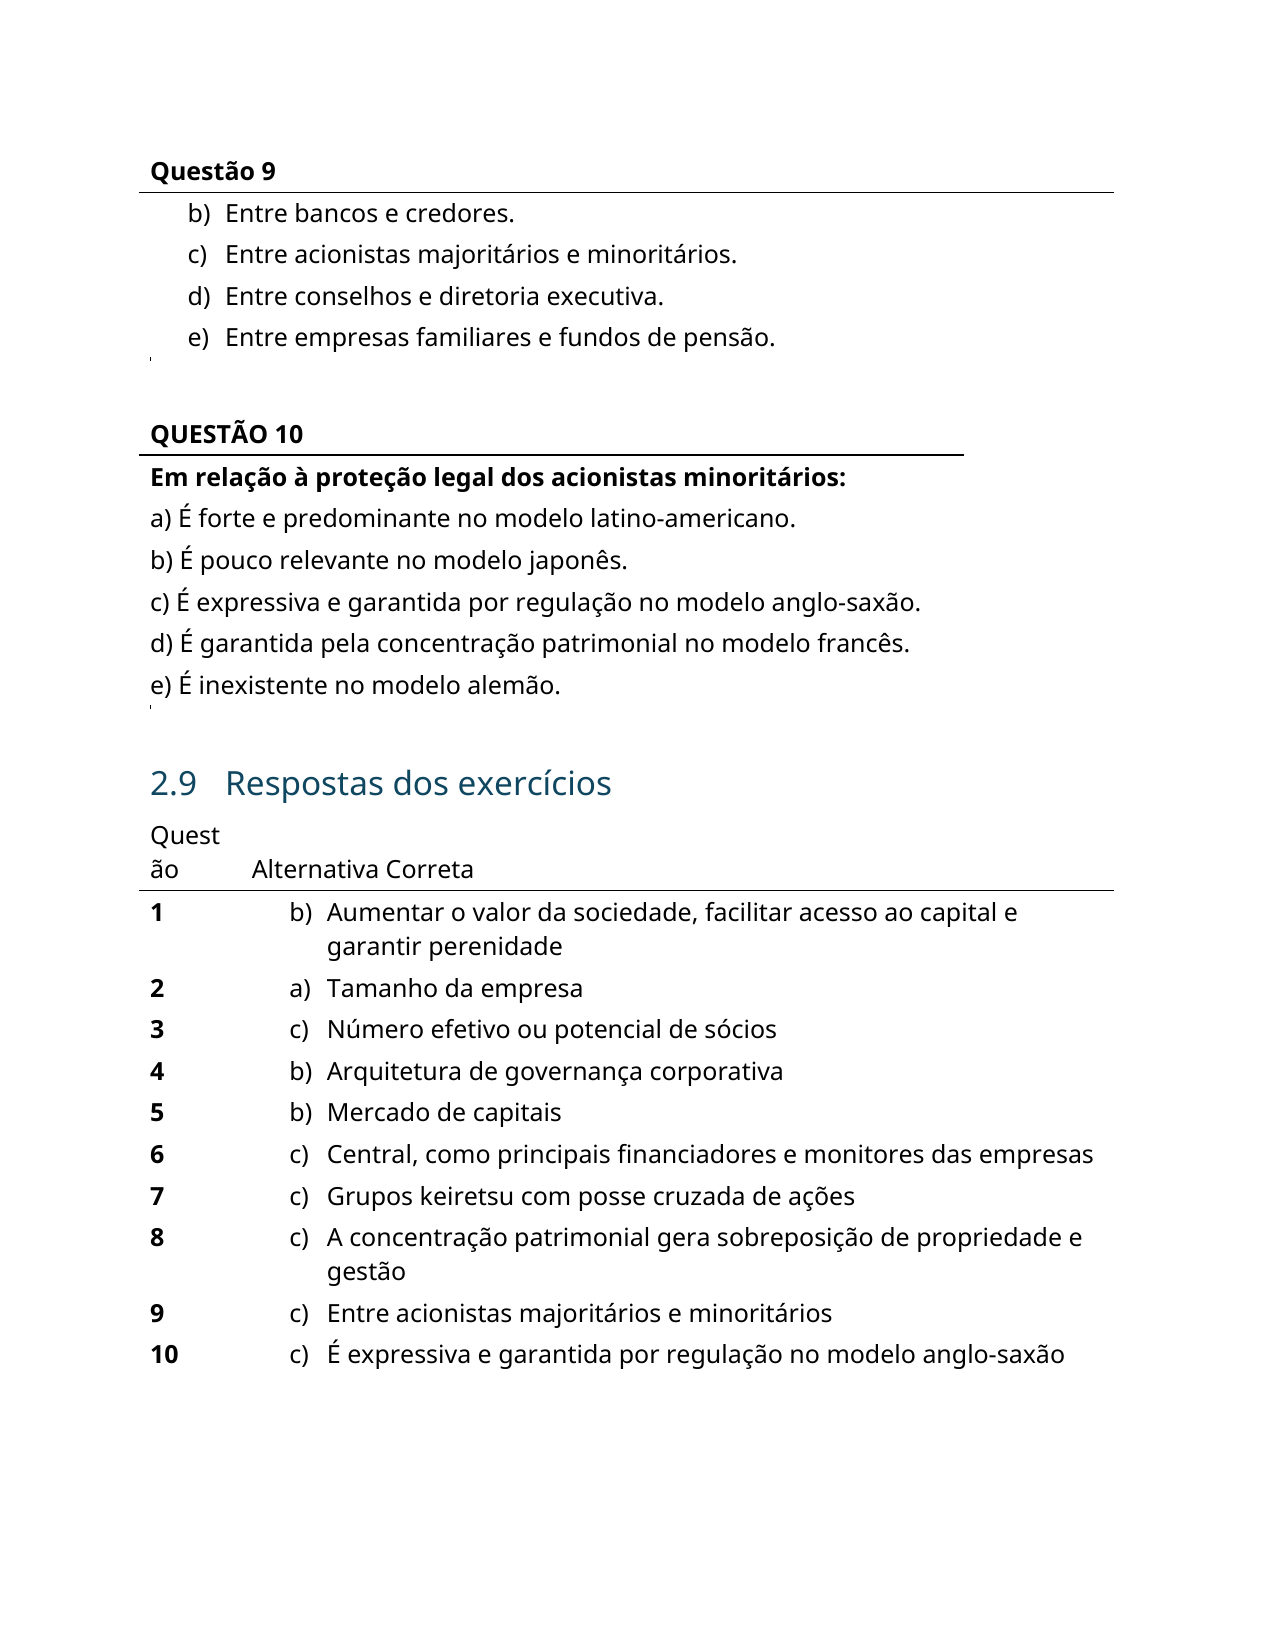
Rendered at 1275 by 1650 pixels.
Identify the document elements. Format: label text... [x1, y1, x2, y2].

table_cell Grupos keiretsu com posse cruzada de ações [240, 1175, 1114, 1216]
table_cell Entre empresas familiares e fundos de pensão. [139, 316, 1114, 358]
table_cell d) É garantida pela concentração patrimonial no modelo francês. [139, 622, 964, 664]
table_header Questão 9 [139, 150, 1114, 192]
table_cell Entre conselhos e diretoria executiva. [139, 275, 1114, 316]
table_cell 5 [139, 1091, 240, 1133]
table_cell Central, como principais financiadores e monitores das empresas [240, 1133, 1114, 1174]
table_cell É expressiva e garantida por regulação no modelo anglo-saxão [240, 1333, 1114, 1375]
table_cell Arquitetura de governança corporativa [240, 1050, 1114, 1091]
table_header QUESTÃO 10 [139, 413, 964, 454]
table_cell 6 [139, 1133, 240, 1174]
table_cell 1 [139, 891, 240, 967]
table_cell Número efetivo ou potencial de sócios [240, 1008, 1114, 1050]
table_cell 9 [139, 1292, 240, 1333]
table_cell Entre acionistas majoritários e minoritários [240, 1292, 1114, 1333]
table_cell Em relação à proteção legal dos acionistas minoritários: [139, 456, 964, 497]
table_cell b) É pouco relevante no modelo japonês. [139, 539, 964, 581]
subtitle 2.9 Respostas dos exercícios [150, 760, 1125, 806]
table_cell c) É expressiva e garantida por regulação no modelo anglo-saxão. [139, 581, 964, 622]
table_cell Aumentar o valor da sociedade, facilitar acesso ao capital e garantir perenidade [240, 891, 1114, 967]
table_cell e) É inexistente no modelo alemão. [139, 664, 964, 705]
table_cell 4 [139, 1050, 240, 1091]
table_header Questão [139, 814, 240, 889]
table_cell 2 [139, 967, 240, 1008]
table_cell 7 [139, 1175, 240, 1216]
table_cell Entre bancos e credores. [139, 193, 1114, 233]
table_cell 8 [139, 1216, 240, 1292]
table_cell 10 [139, 1333, 240, 1375]
table_cell a) É forte e predominante no modelo latino-americano. [139, 498, 964, 539]
table_cell Tamanho da empresa [240, 967, 1114, 1008]
table_cell A concentração patrimonial gera sobreposição de propriedade e gestão [240, 1216, 1114, 1292]
table_cell Mercado de capitais [240, 1091, 1114, 1133]
table_header Alternativa Correta [240, 814, 1114, 889]
table_cell 3 [139, 1008, 240, 1050]
table_cell Entre acionistas majoritários e minoritários. [139, 233, 1114, 275]
